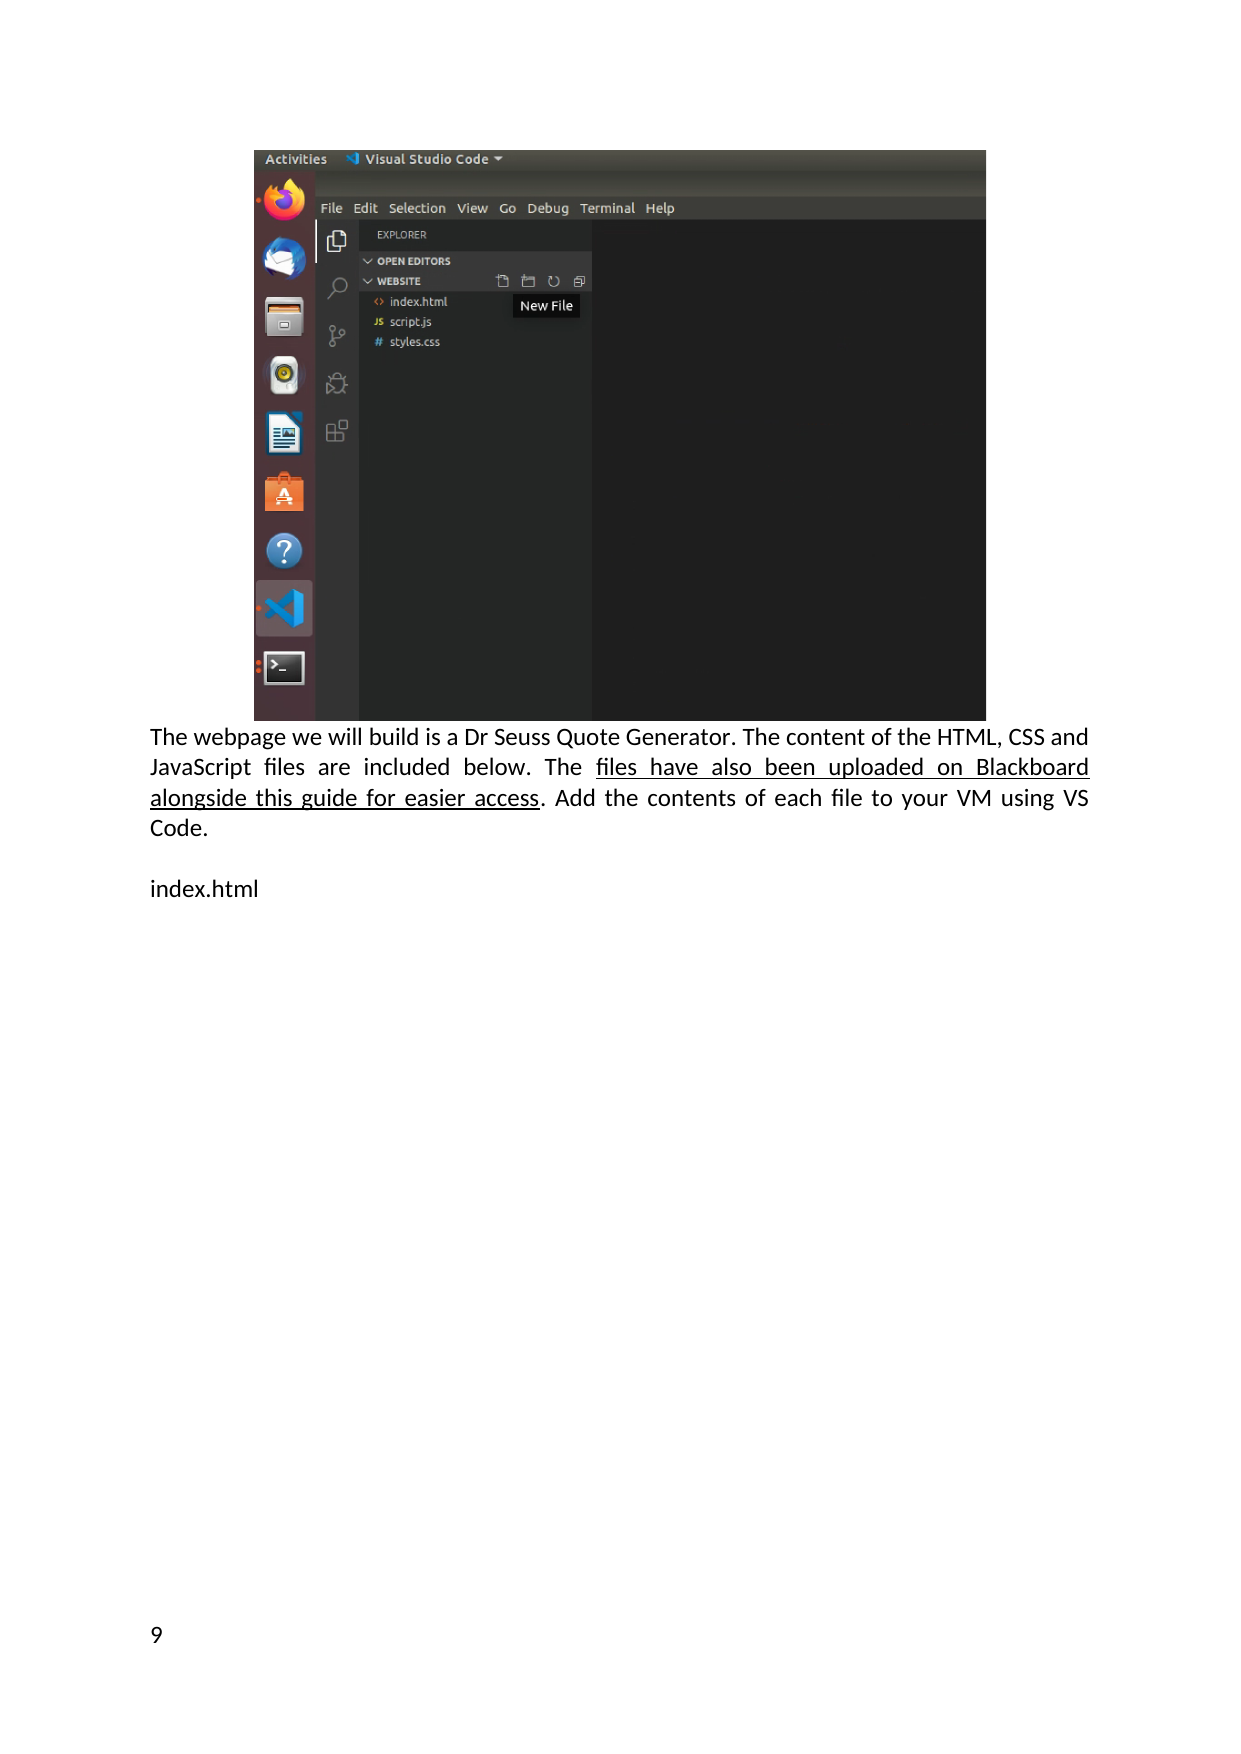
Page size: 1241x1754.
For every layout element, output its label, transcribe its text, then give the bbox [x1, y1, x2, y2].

picture [254, 150, 987, 721]
text index.html [150, 874, 1090, 904]
text The webpage we will build is a Dr Seuss Quote Generator. The content of the HTML, CSS and JavaScript files are included below. The files have also been uploaded on Blackboard alongside this guide for easier access. Add the contents of each file to your VM using VS Code. [150, 721, 1090, 843]
